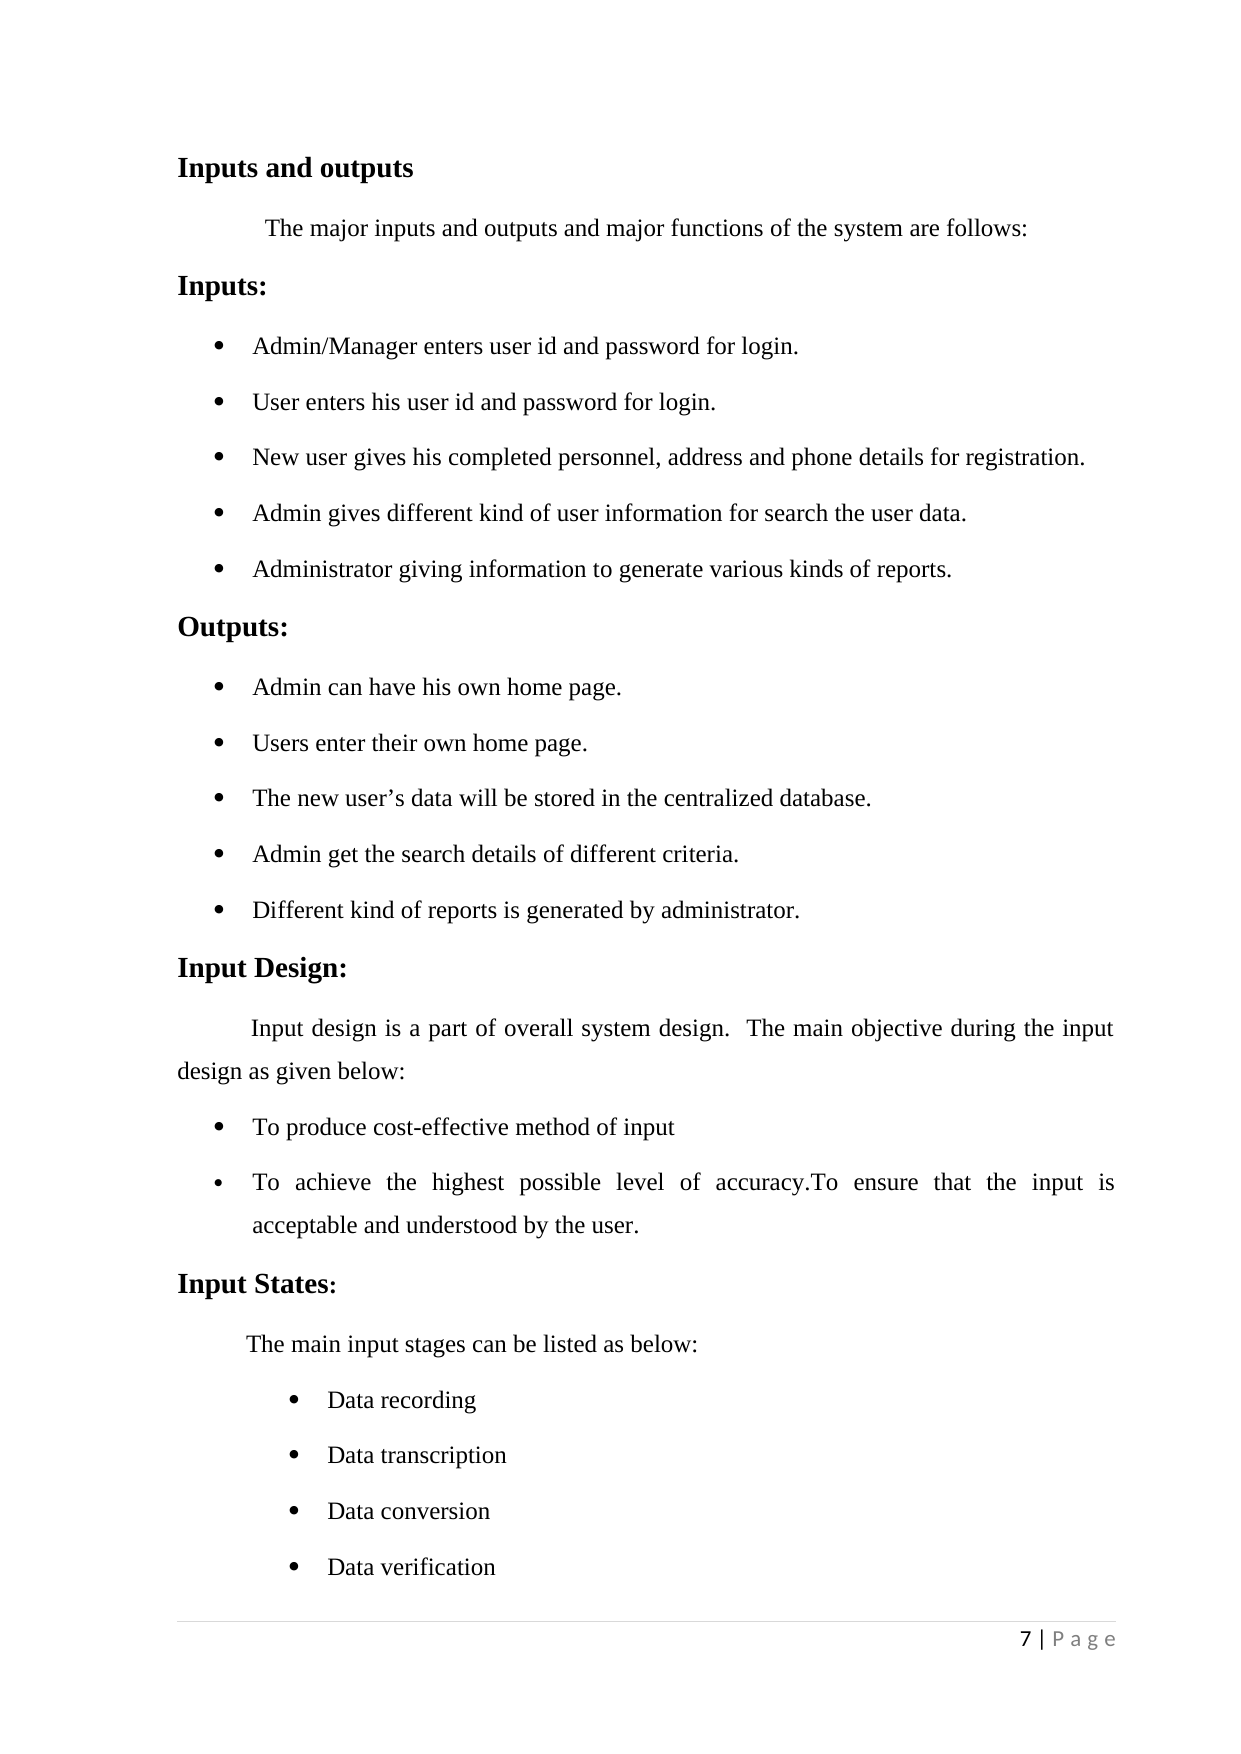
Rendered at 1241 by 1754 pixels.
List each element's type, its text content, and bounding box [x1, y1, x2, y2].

list Data transcription [289, 1440, 1116, 1469]
list To achieve the highest possible level of accuracy.To ensure that the input is acceptable and understood by the user. [214, 1167, 1116, 1239]
list The new user’s data will be stored in the centralized database. [214, 783, 1116, 812]
text Input States: [177, 1266, 1116, 1300]
list Data conversion [289, 1496, 1116, 1525]
list Data recording [289, 1385, 1116, 1413]
list To produce cost-effective method of input [214, 1112, 1116, 1141]
list Users enter their own home page. [214, 728, 1116, 757]
list Admin gives different kind of user information for search the user data. [214, 498, 1116, 527]
text Input design is a part of overall system design. The main objective during the input design as given below: [177, 1013, 1116, 1085]
list User enters his user id and password for login. [214, 387, 1116, 416]
text Inputs and outputs [177, 150, 1116, 183]
text The major inputs and outputs and major functions of the system are follows: [177, 213, 1116, 242]
text Inputs: [177, 268, 1116, 302]
text Outputs: [177, 609, 1116, 643]
text The main input stages can be listed as below: [177, 1329, 1116, 1358]
list Admin get the search details of different criteria. [214, 839, 1116, 868]
list Data verification [289, 1552, 1116, 1580]
list Different kind of reports is generated by administrator. [214, 895, 1116, 923]
list Administrator giving information to generate various kinds of reports. [214, 554, 1116, 582]
list Admin can have his own home page. [214, 672, 1116, 701]
list Admin/Manager enters user id and password for login. [214, 331, 1116, 360]
text Input Design: [177, 950, 1116, 984]
list New user gives his completed personnel, address and phone details for registration. [214, 442, 1116, 471]
